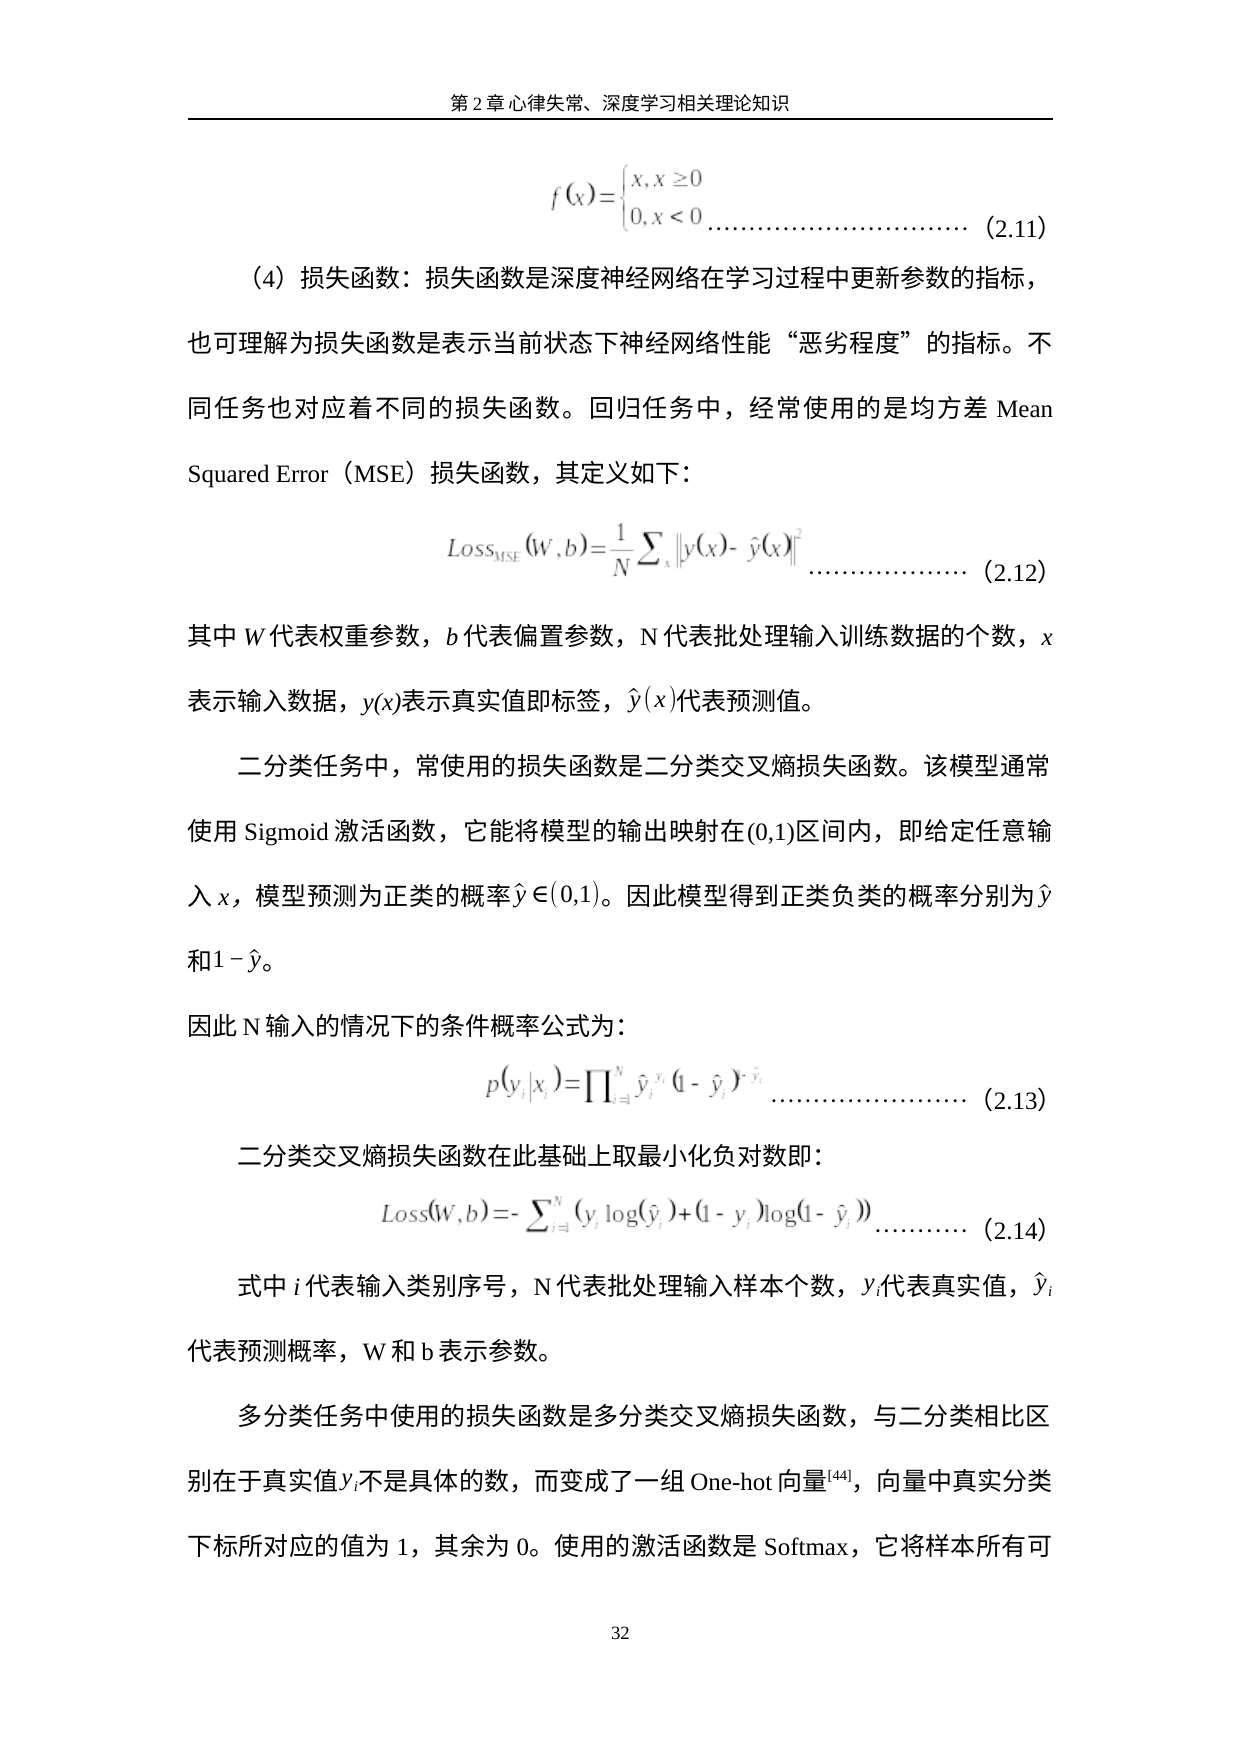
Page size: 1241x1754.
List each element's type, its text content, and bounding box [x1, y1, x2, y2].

text 二分类任务中，常使用的损失函数是二分类交叉熵损失函数。该模型通常使用Sigmoid激活函数，它能将模型的输出映射在(0,1)区间内，即给定任意输入x，模型预测为正类的概率。因此模型得到正类负类的概率分别为和。 [187, 732, 1053, 992]
text （2.13） [187, 1057, 1053, 1122]
text （2.14） [187, 1187, 1053, 1252]
text （2.11） [187, 162, 1053, 244]
text 式中i代表输入类别序号，N代表批处理输入样本个数，代表真实值，代表预测概率，W和b表示参数。 [187, 1252, 1053, 1382]
list （2.12） [187, 504, 1053, 602]
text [187, 1382, 1053, 1577]
list 损失函数：损失函数是深度神经网络在学习过程中更新参数的指标，也可理解为损失函数是表示当前状态下神经网络性能“恶劣程度”的指标。不同任务也对应着不同的损失函数。回归任务中，经常使用的是均方差Mean Squared Error（MSE）损失函数，其定义如下： [187, 244, 1053, 504]
text 其中W代表权重参数，b代表偏置参数，N代表批处理输入训练数据的个数，x表示输入数据，y(x)表示真实值即标签，代表预测值。 [187, 602, 1053, 732]
text 二分类交叉熵损失函数在此基础上取最小化负对数即： [187, 1122, 1053, 1187]
text 因此N输入的情况下的条件概率公式为： [187, 992, 1053, 1057]
